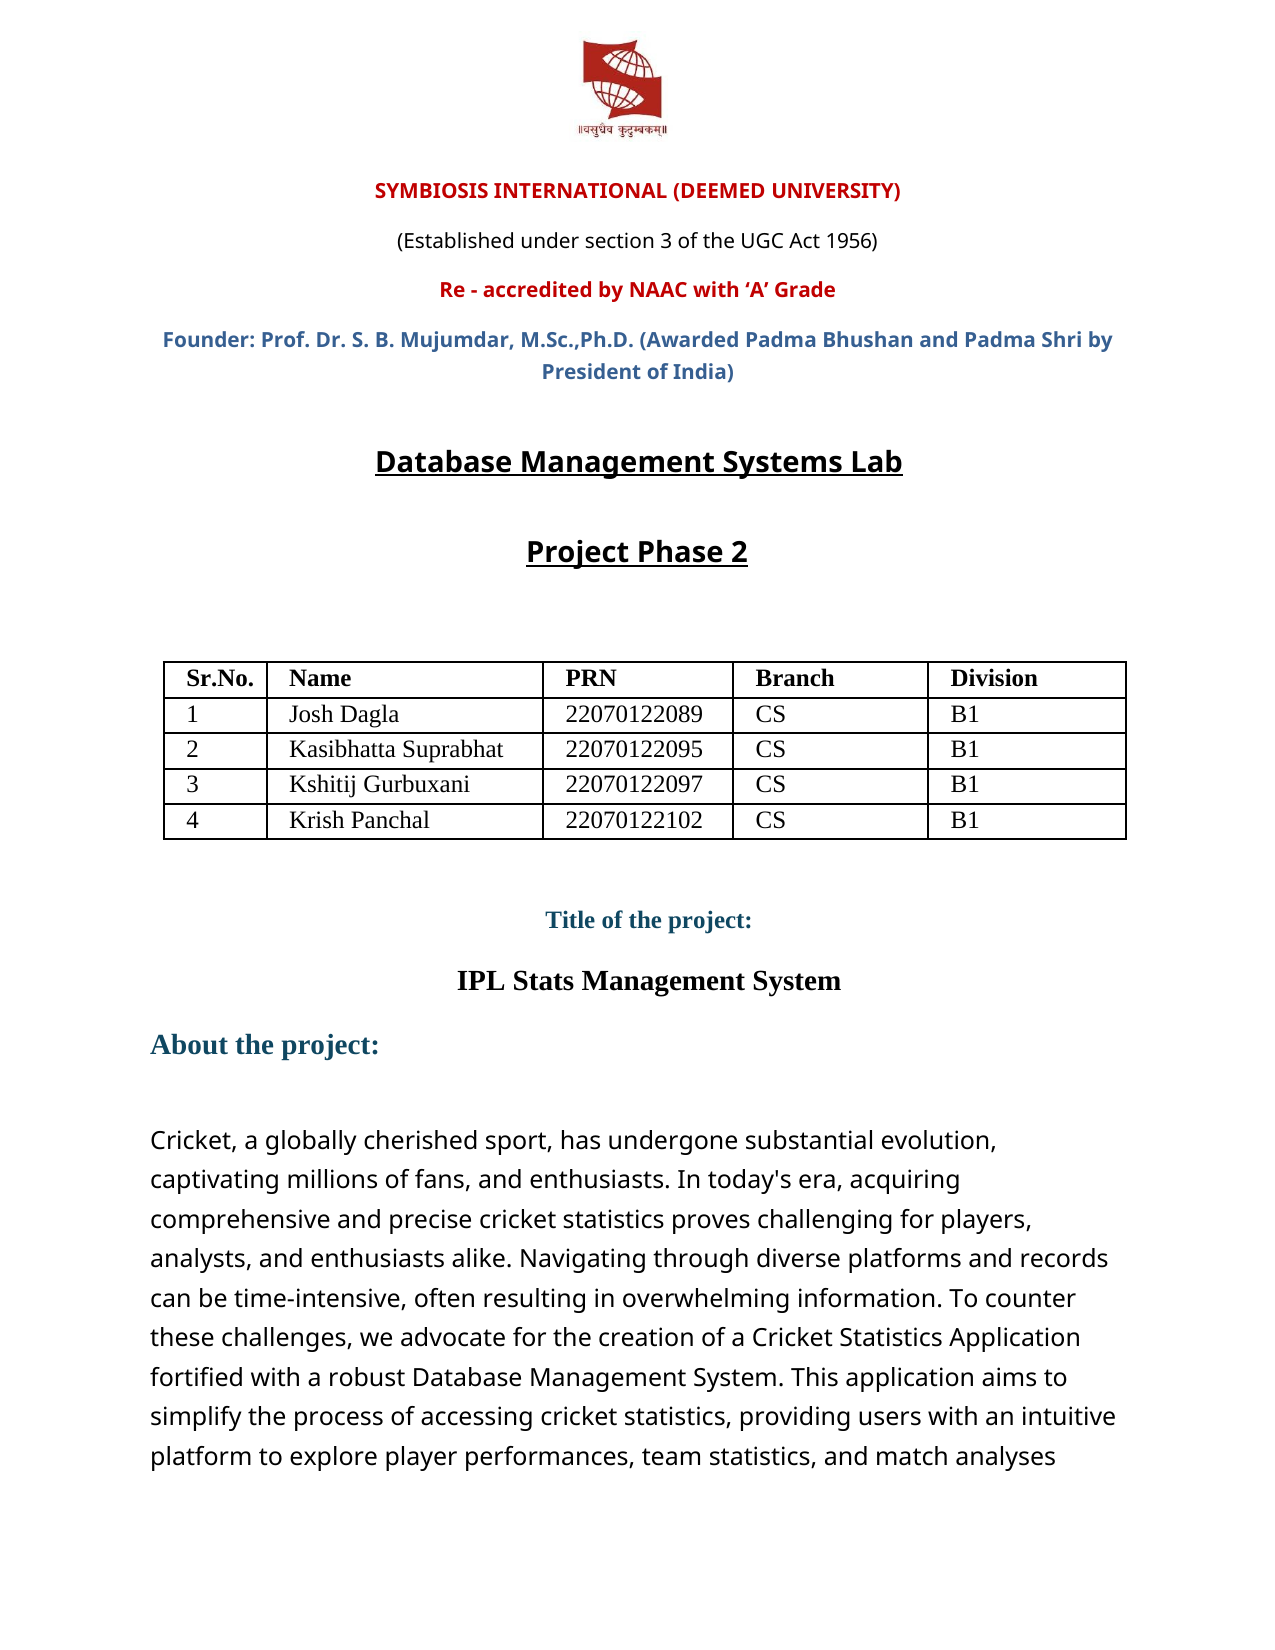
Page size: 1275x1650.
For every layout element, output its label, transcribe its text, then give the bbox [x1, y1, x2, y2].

text Database Management Systems Lab [375, 441, 1125, 481]
text Project Phase 2 [450, 531, 1125, 571]
subtitle Title of the project: [173, 905, 1125, 934]
table_cell B1 [929, 805, 1125, 838]
table_cell Josh Dagla [268, 699, 542, 732]
table_cell CS [734, 699, 927, 732]
table_cell 22070122089 [544, 699, 732, 732]
table_cell Kasibhatta Suprabhat [268, 734, 542, 767]
table_cell 1 [165, 699, 266, 732]
table_cell CS [734, 770, 927, 803]
table_header Sr.No. [165, 663, 266, 697]
table_cell CS [734, 734, 927, 767]
table_cell B1 [929, 734, 1125, 767]
table_header Branch [734, 663, 927, 697]
table_header PRN [544, 663, 732, 697]
table_cell 4 [165, 805, 266, 838]
table_cell 22070122102 [544, 805, 732, 838]
table_cell 2 [165, 734, 266, 767]
table_cell B1 [929, 770, 1125, 803]
table_header Division [929, 663, 1125, 697]
text IPL Stats Management System [173, 963, 1125, 997]
table_cell 22070122095 [544, 734, 732, 767]
table_cell 22070122097 [544, 770, 732, 803]
table_header Name [268, 663, 542, 697]
table_cell CS [734, 805, 927, 838]
subtitle About the project: [150, 1027, 1125, 1061]
table_cell Kshitij Gurbuxani [268, 770, 542, 803]
table_cell Krish Panchal [268, 805, 542, 838]
table_cell B1 [929, 699, 1125, 732]
table_cell 3 [165, 770, 266, 803]
picture [568, 31, 673, 142]
